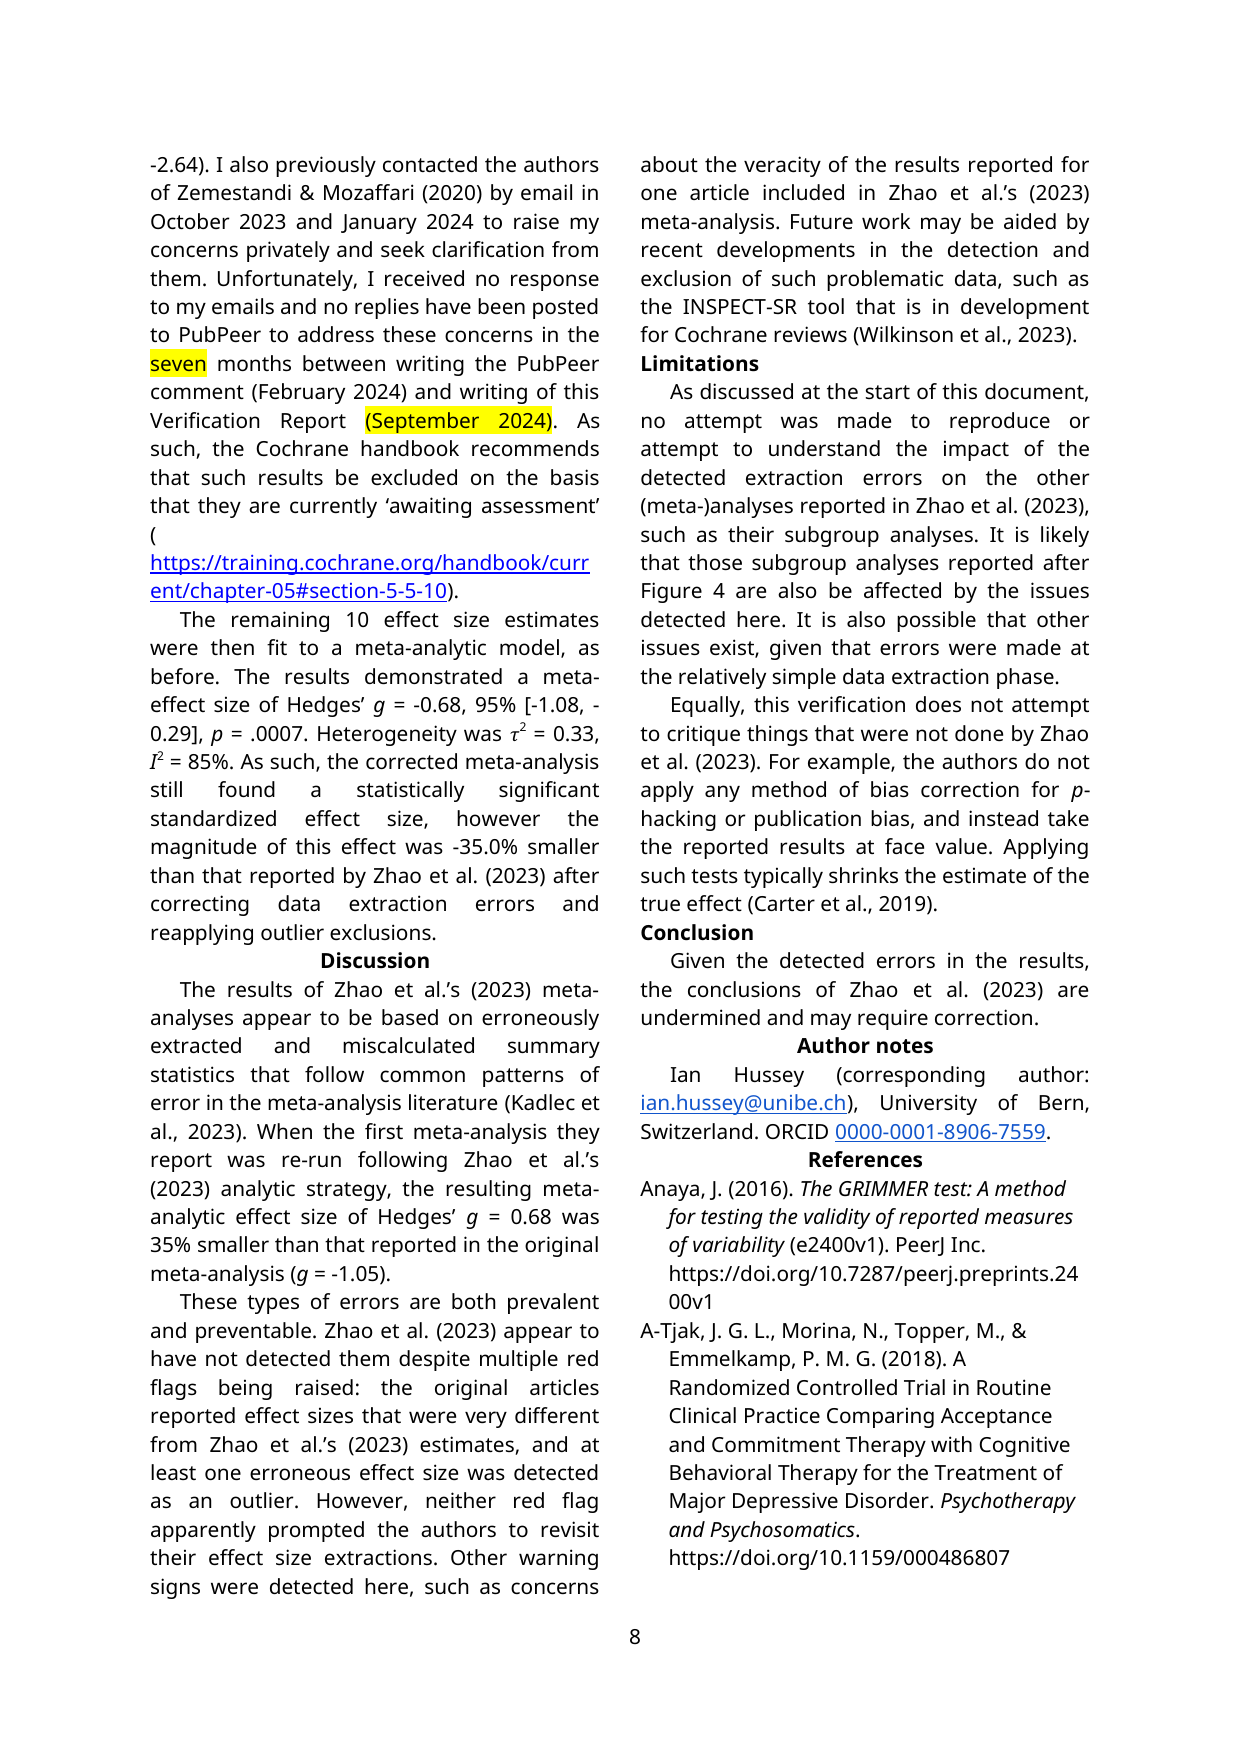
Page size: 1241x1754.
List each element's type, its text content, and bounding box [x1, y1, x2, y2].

text As discussed at the start of this document, no attempt was made to reproduce or attempt to understand the impact of the detected extraction errors on the other (meta-)analyses reported in Zhao et al. (2023), such as their subgroup analyses. It is likely that those subgroup analyses reported after Figure 4 are also be affected by the issues detected here. It is also possible that other issues exist, given that errors were made at the relatively simple data extraction phase. [640, 377, 1090, 690]
text Anaya, J. (2016). The GRIMMER test: A method for testing the validity of reported measures of variability (e2400v1). PeerJ Inc. https://doi.org/10.7287/peerj.preprints.2400v1 [640, 1174, 1090, 1316]
text The remaining 10 effect size estimates were then fit to a meta-analytic model, as before. The results demonstrated a meta-effect size of Hedges’ g = -0.68, 95% [-1.08, -0.29], p = .0007. Heterogeneity was 𝜏2 = 0.33, I2 = 85%. As such, the corrected meta-analysis still found a statistically significant standardized effect size, however the magnitude of this effect was -35.0% smaller than that reported by Zhao et al. (2023) after correcting data extraction errors and reapplying outlier exclusions. [150, 605, 600, 946]
text The results of Zhao et al.’s (2023) meta-analyses appear to be based on erroneously extracted and miscalculated summary statistics that follow common patterns of error in the meta-analysis literature (Kadlec et al., 2023). When the first meta-analysis they report was re-run following Zhao et al.’s (2023) analytic strategy, the resulting meta-analytic effect size of Hedges’ g = 0.68 was 35% smaller than that reported in the original meta-analysis (g = -1.05). [150, 975, 600, 1287]
subtitle Author notes [640, 1032, 1090, 1060]
text Given the detected errors in the results, the conclusions of Zhao et al. (2023) are undermined and may require correction. [640, 946, 1090, 1032]
text These types of errors are both prevalent and preventable. Zhao et al. (2023) appear to have not detected them despite multiple red flags being raised: the original articles reported effect sizes that were very different from Zhao et al.’s (2023) estimates, and at least one erroneous effect size was detected as an outlier. However, neither red flag apparently prompted the authors to revisit their effect size extractions. Other warning signs were detected here, such as concerns about the veracity of the results reported for one article included in Zhao et al.’s (2023) meta-analysis. Future work may be aided by recent developments in the detection and exclusion of such problematic data, such as the INSPECT-SR tool that is in development for Cochrane reviews (Wilkinson et al., 2023). [150, 1287, 600, 1600]
subtitle Limitations [640, 349, 1090, 377]
subtitle Discussion [150, 946, 600, 975]
text Ian Hussey (corresponding author: ian.hussey@unibe.ch), University of Bern, Switzerland. ORCID 0000-0001-8906-7559. [640, 1060, 1090, 1145]
text These types of errors are both prevalent and preventable. Zhao et al. (2023) appear to have not detected them despite multiple red flags being raised: the original articles reported effect sizes that were very different from Zhao et al.’s (2023) estimates, and at least one erroneous effect size was detected as an outlier. However, neither red flag apparently prompted the authors to revisit their effect size extractions. Other warning signs were detected here, such as concerns about the veracity of the results reported for one article included in Zhao et al.’s (2023) meta-analysis. Future work may be aided by recent developments in the detection and exclusion of such problematic data, such as the INSPECT-SR tool that is in development for Cochrane reviews (Wilkinson et al., 2023). [640, 150, 1090, 349]
subtitle References [640, 1145, 1090, 1174]
text A-Tjak, J. G. L., Morina, N., Topper, M., & Emmelkamp, P. M. G. (2018). A Randomized Controlled Trial in Routine Clinical Practice Comparing Acceptance and Commitment Therapy with Cognitive Behavioral Therapy for the Treatment of Major Depressive Disorder. Psychotherapy and Psychosomatics. https://doi.org/10.1159/000486807 [640, 1316, 1090, 1572]
subtitle Conclusion [640, 918, 1090, 946]
text Equally, this verification does not attempt to critique things that were not done by Zhao et al. (2023). For example, the authors do not apply any method of bias correction for p-hacking or publication bias, and instead take the reported results at face value. Applying such tests typically shrinks the estimate of the true effect (Carter et al., 2019). [640, 690, 1090, 918]
